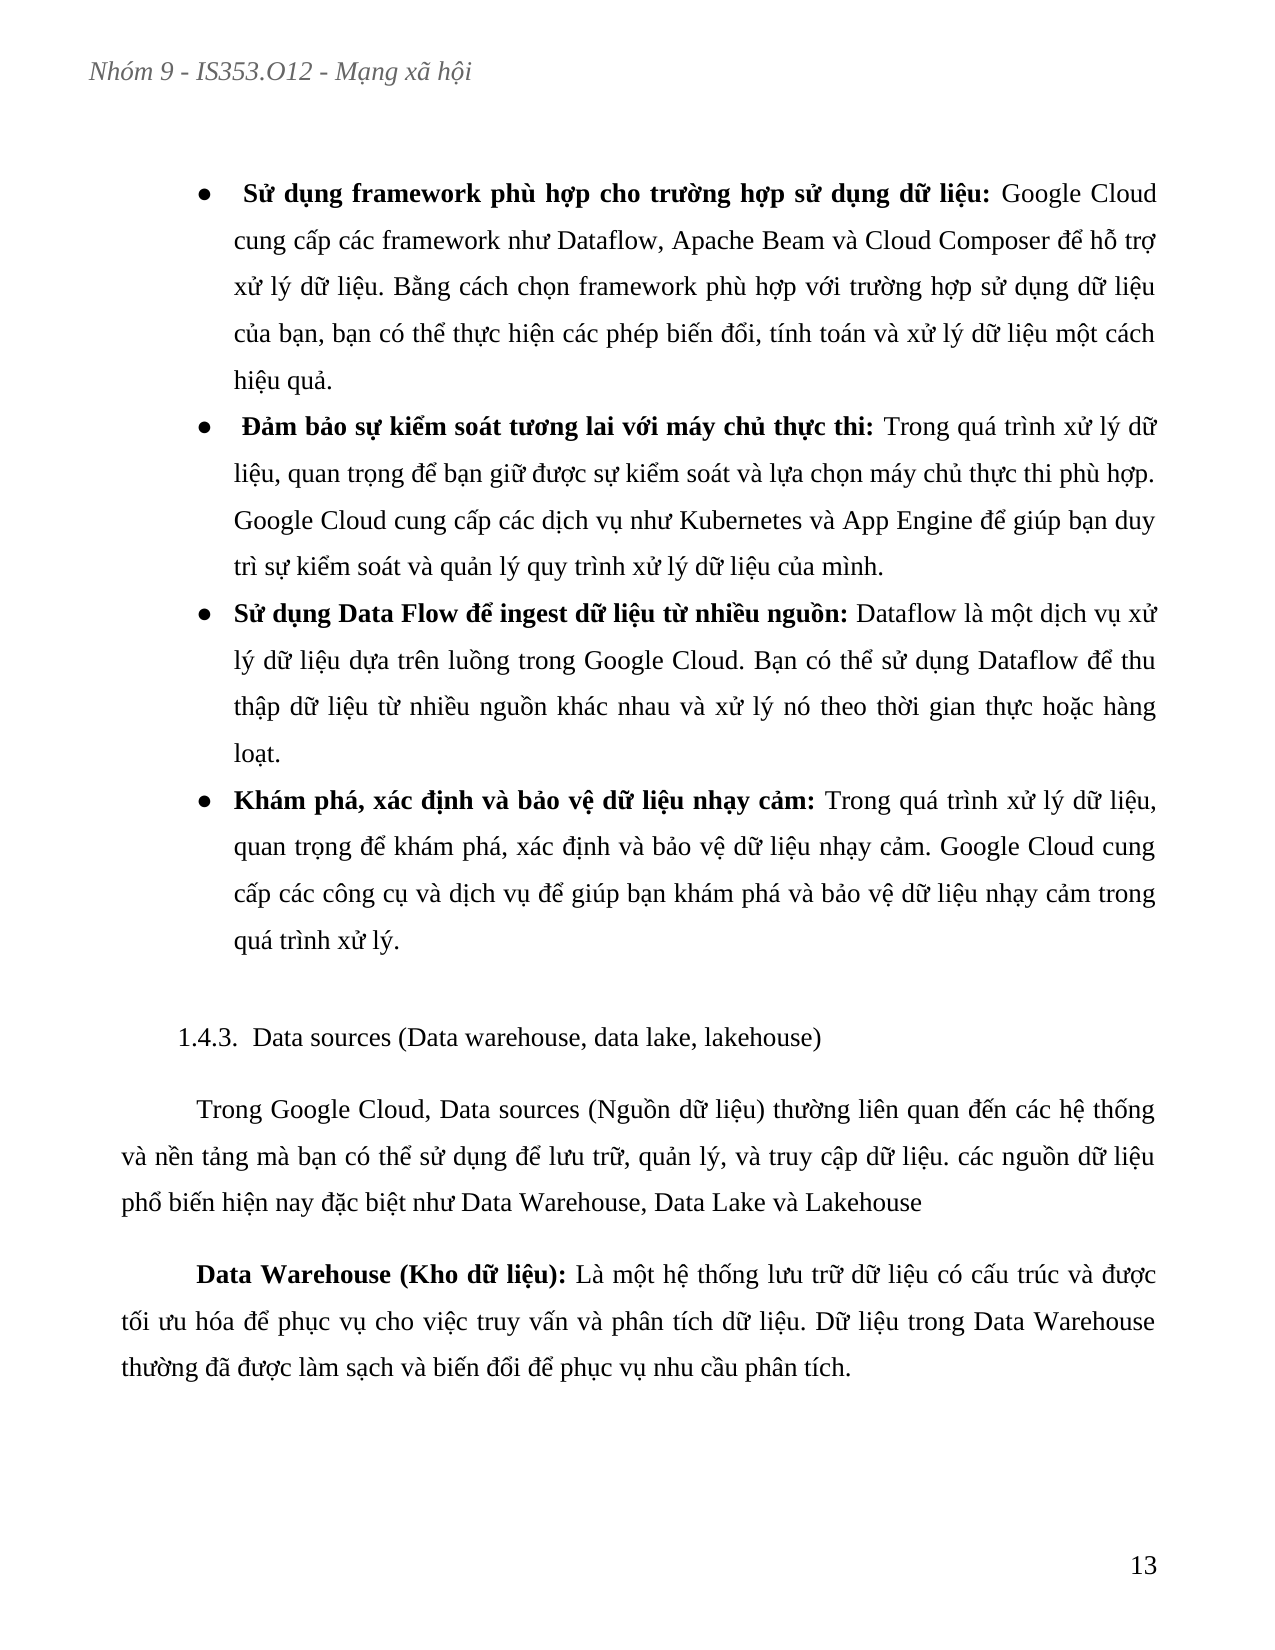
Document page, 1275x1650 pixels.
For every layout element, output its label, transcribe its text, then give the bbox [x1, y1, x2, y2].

list Sử dụng Data Flow để ingest dữ liệu từ nhiều nguồn: Dataflow là một dịch vụ xử lý dữ liệu dựa trên luồng trong Google Cloud. Bạn có thể sử dụng Dataflow để thu thập dữ liệu từ nhiều nguồn khác nhau và xử lý nó theo thời gian thực hoặc hàng loạt. [196, 597, 1157, 768]
list Đảm bảo sự kiểm soát tương lai với máy chủ thực thi: Trong quá trình xử lý dữ liệu, quan trọng để bạn giữ được sự kiểm soát và lựa chọn máy chủ thực thi phù hợp. Google Cloud cung cấp các dịch vụ như Kubernetes và App Engine để giúp bạn duy trì sự kiểm soát và quản lý quy trình xử lý dữ liệu của mình. [196, 411, 1157, 582]
list Khám phá, xác định và bảo vệ dữ liệu nhạy cảm: Trong quá trình xử lý dữ liệu, quan trọng để khám phá, xác định và bảo vệ dữ liệu nhạy cảm. Google Cloud cung cấp các công cụ và dịch vụ để giúp bạn khám phá và bảo vệ dữ liệu nhạy cảm trong quá trình xử lý. [196, 784, 1157, 955]
text Data Warehouse (Kho dữ liệu): Là một hệ thống lưu trữ dữ liệu có cấu trúc và được tối ưu hóa để phục vụ cho việc truy vấn và phân tích dữ liệu. Dữ liệu trong Data Warehouse thường đã được làm sạch và biến đổi để phục vụ nhu cầu phân tích. [121, 1258, 1157, 1382]
list Sử dụng framework phù hợp cho trường hợp sử dụng dữ liệu: Google Cloud cung cấp các framework như Dataflow, Apache Beam và Cloud Composer để hỗ trợ xử lý dữ liệu. Bằng cách chọn framework phù hợp với trường hợp sử dụng dữ liệu của bạn, bạn có thể thực hiện các phép biến đổi, tính toán và xử lý dữ liệu một cách hiệu quả. [196, 177, 1157, 395]
subtitle Data sources (Data warehouse, data lake, lakehouse) [177, 1021, 1157, 1052]
text Trong Google Cloud, Data sources (Nguồn dữ liệu) thường liên quan đến các hệ thống và nền tảng mà bạn có thể sử dụng để lưu trữ, quản lý, và truy cập dữ liệu. các nguồn dữ liệu phổ biến hiện nay đặc biệt như Data Warehouse, Data Lake và Lakehouse [121, 1093, 1157, 1217]
